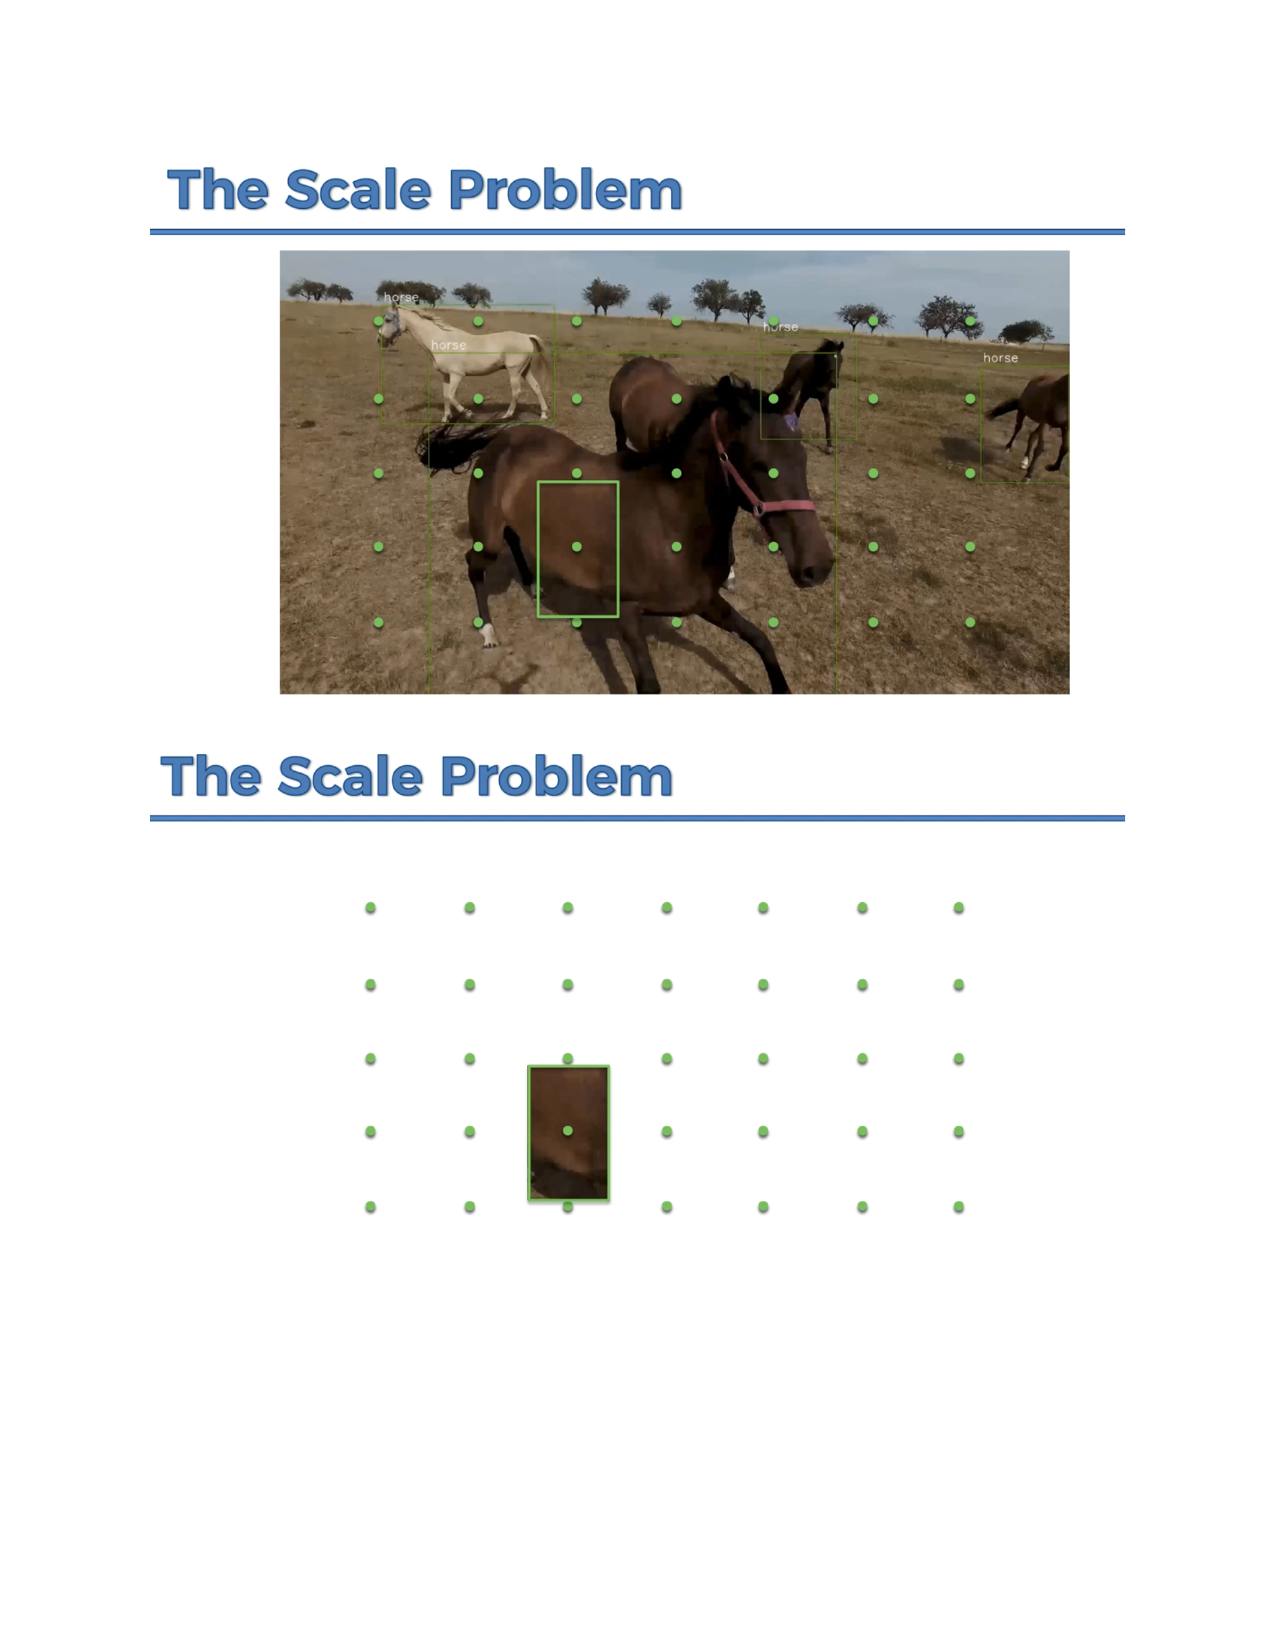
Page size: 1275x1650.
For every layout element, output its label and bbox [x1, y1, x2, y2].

picture [150, 734, 1125, 1243]
picture [150, 150, 1125, 716]
